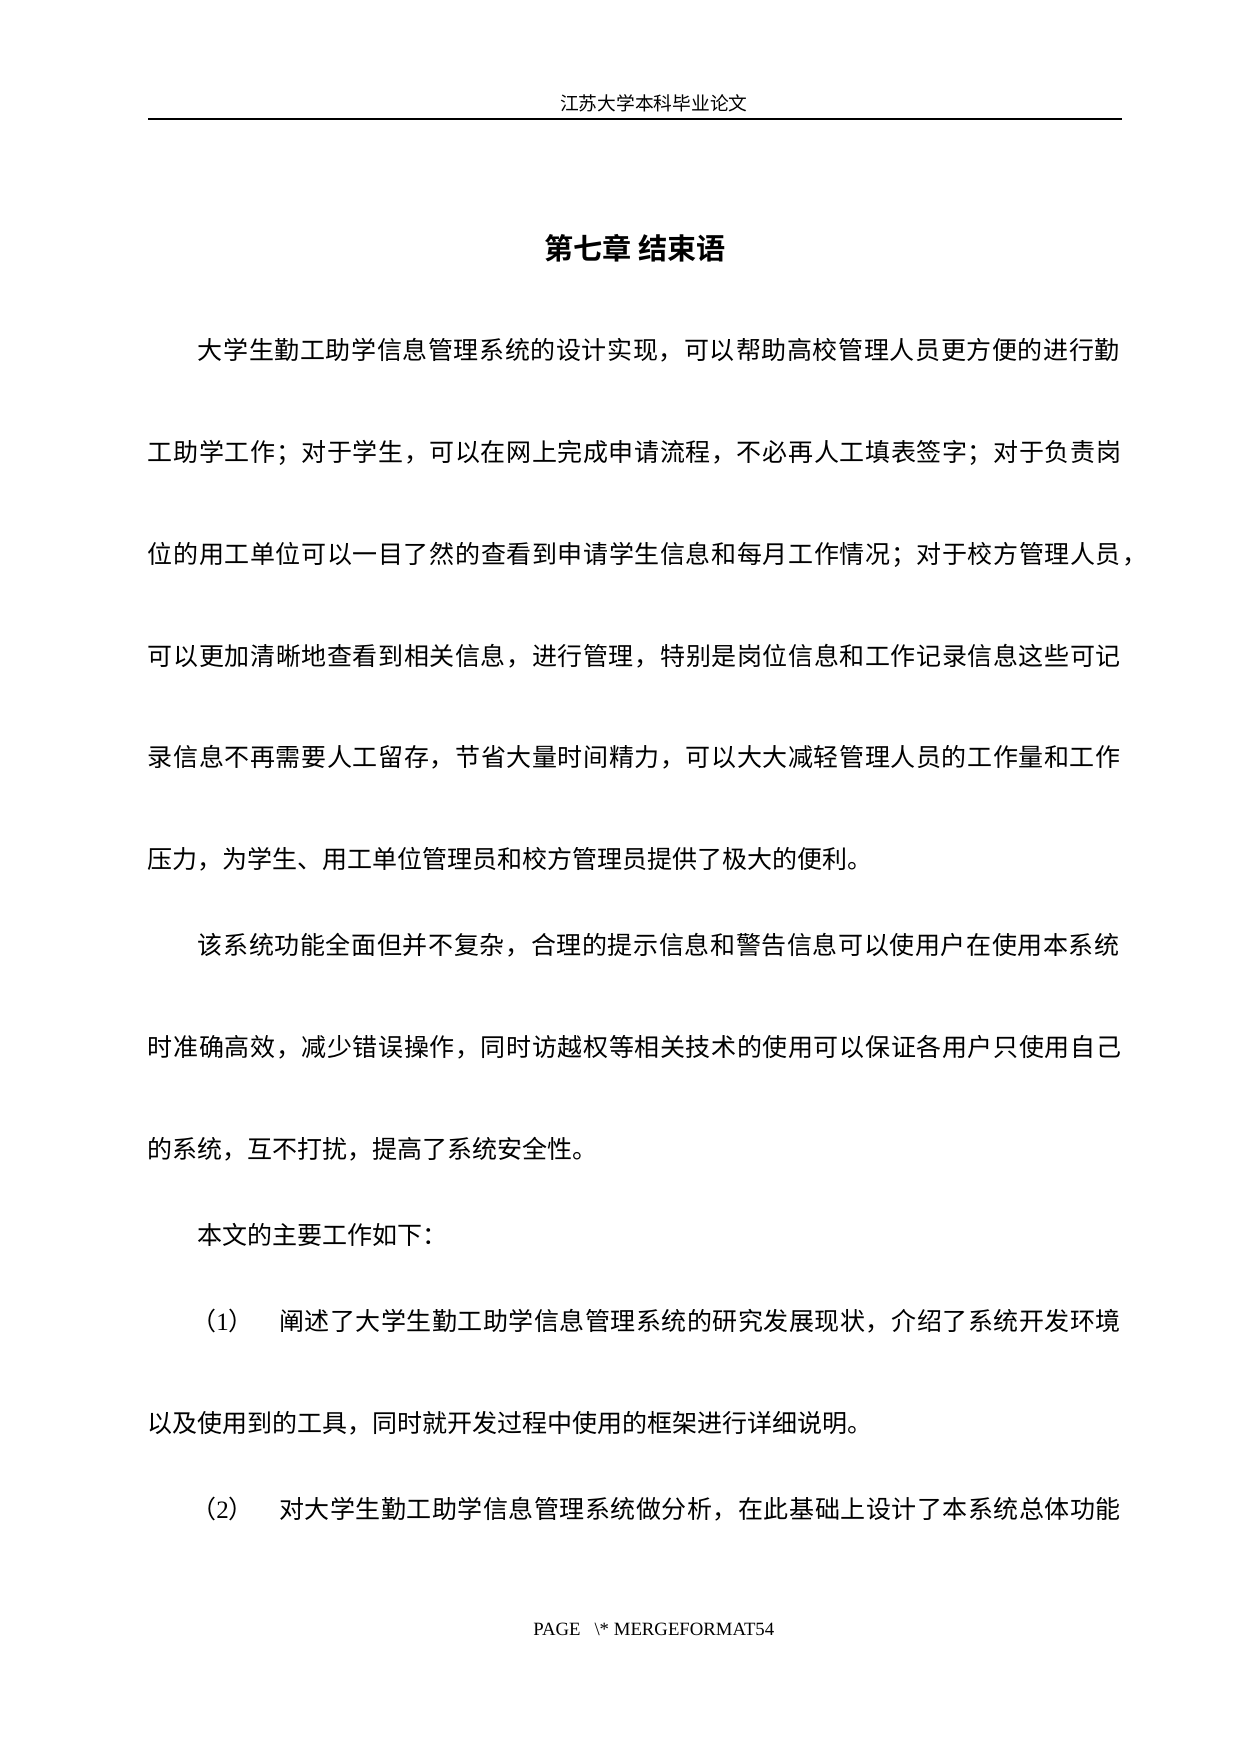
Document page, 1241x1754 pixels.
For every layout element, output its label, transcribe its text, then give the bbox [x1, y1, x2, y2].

text 本文的主要工作如下： [148, 1200, 1122, 1268]
text 该系统功能全面但并不复杂，合理的提示信息和警告信息可以使用户在使用本系统时准确高效，减少错误操作，同时访越权等相关技术的使用可以保证各用户只使用自己的系统，互不打扰，提高了系统安全性。 [148, 910, 1122, 1182]
list 阐述了大学生勤工助学信息管理系统的研究发展现状，介绍了系统开发环境以及使用到的工具，同时就开发过程中使用的框架进行详细说明。 [147, 1286, 1122, 1456]
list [147, 1474, 1122, 1542]
text 第七章 结束语 [148, 213, 1122, 281]
text 大学生勤工助学信息管理系统的设计实现，可以帮助高校管理人员更方便的进行勤工助学工作；对于学生，可以在网上完成申请流程，不必再人工填表签字；对于负责岗位的用工单位可以一目了然的查看到申请学生信息和每月工作情况；对于校方管理人员，可以更加清晰地查看到相关信息，进行管理，特别是岗位信息和工作记录信息这些可记录信息不再需要人工留存，节省大量时间精力，可以大大减轻管理人员的工作量和工作压力，为学生、用工单位管理员和校方管理员提供了极大的便利。 [148, 314, 1122, 892]
